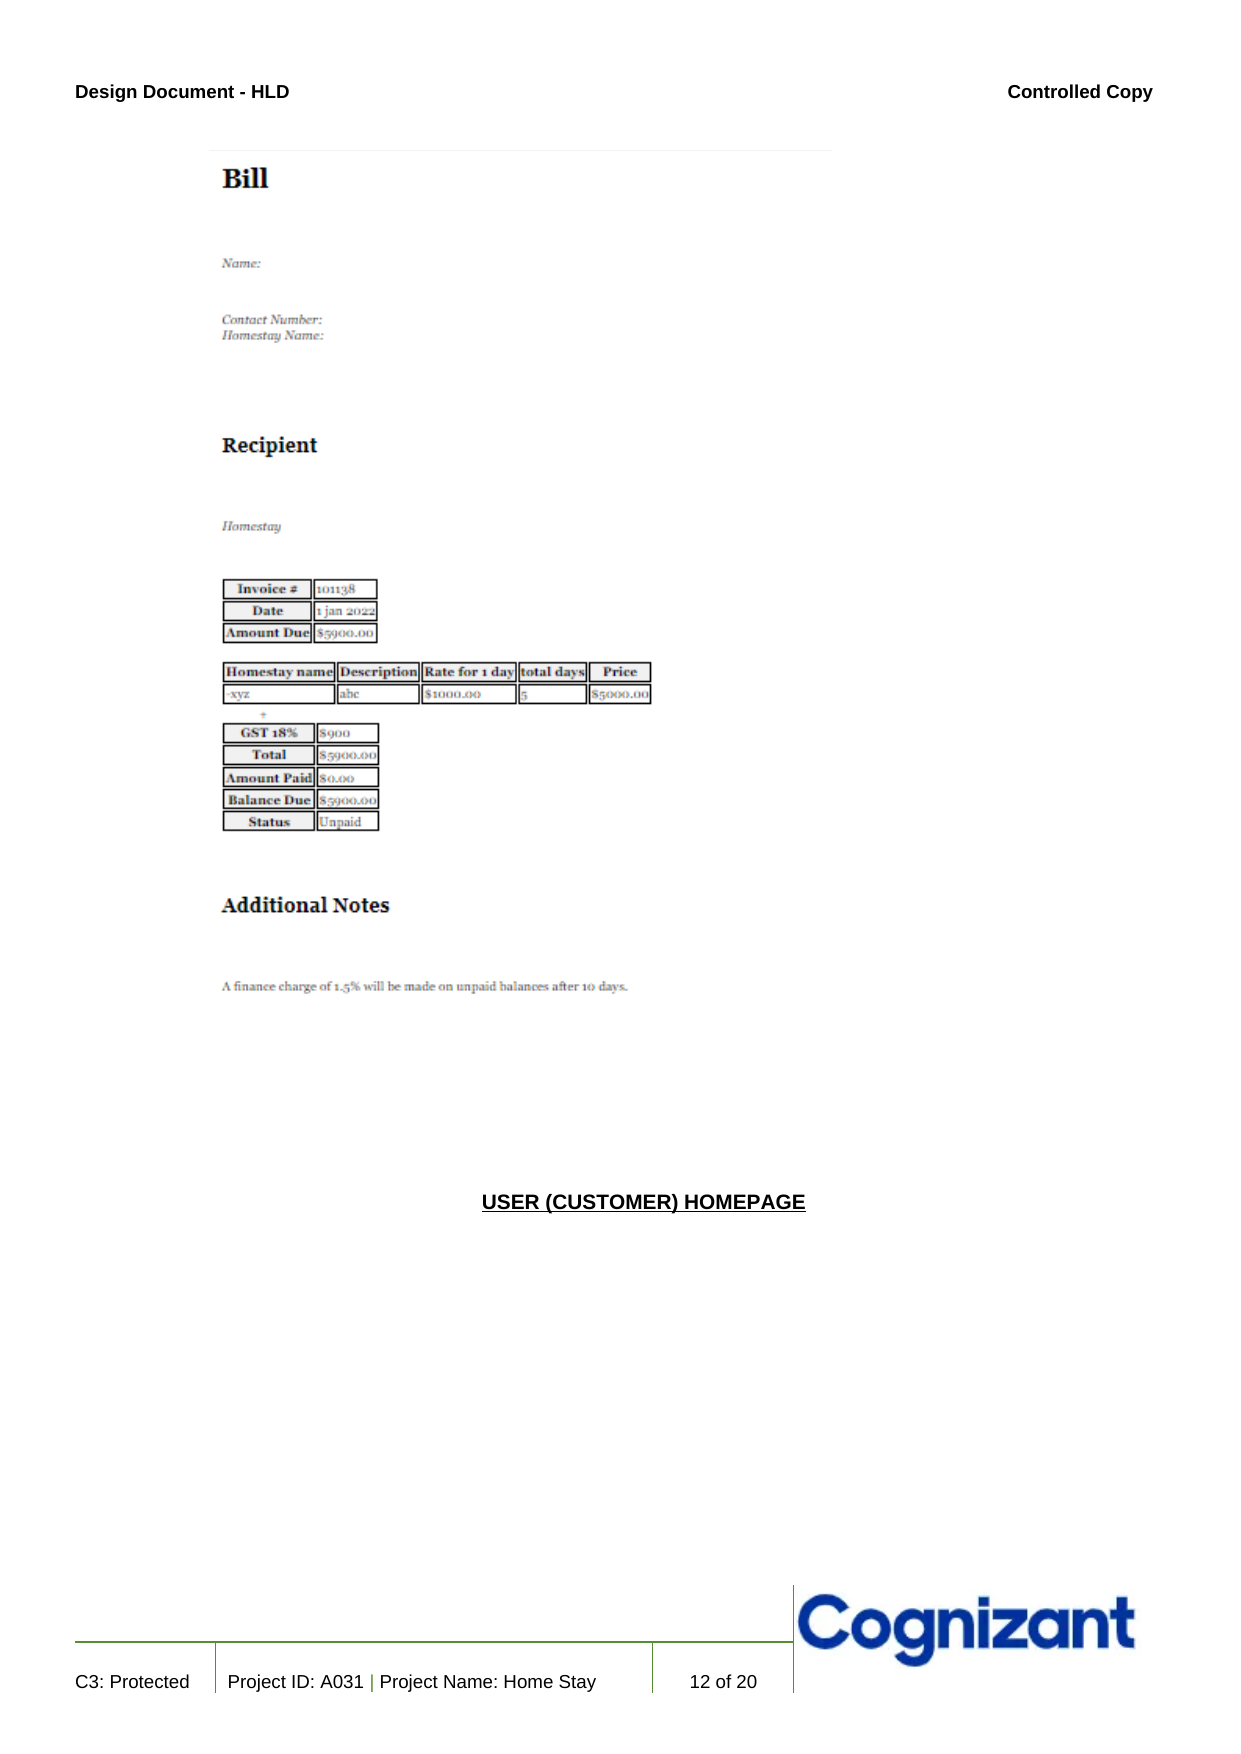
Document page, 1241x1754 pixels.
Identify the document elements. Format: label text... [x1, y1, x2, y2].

text USER (CUSTOMER) HOMEPAGE [209, 1189, 1078, 1214]
picture [794, 1585, 1142, 1681]
picture [209, 150, 833, 1004]
